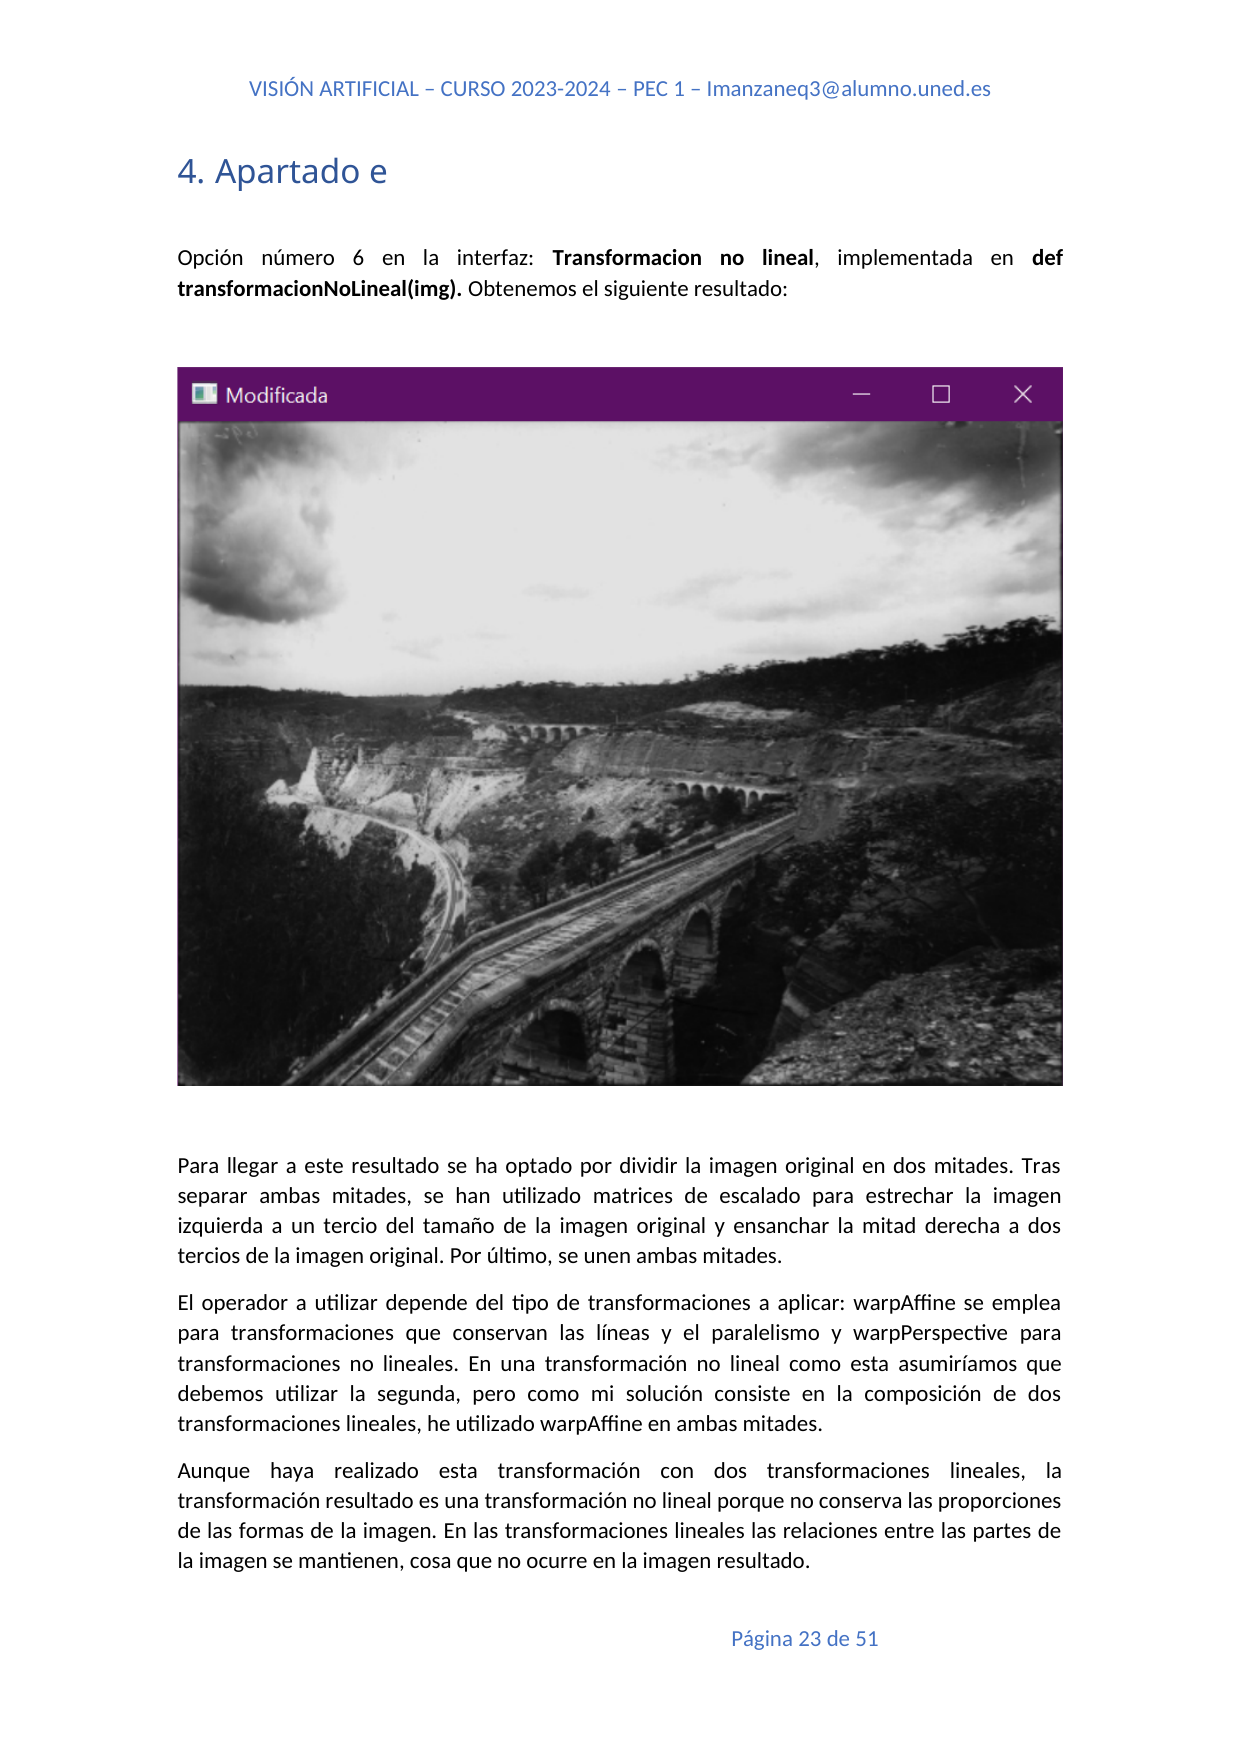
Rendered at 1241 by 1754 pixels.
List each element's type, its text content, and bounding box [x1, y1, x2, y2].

picture [177, 367, 1063, 1086]
text El operador a utilizar depende del tipo de transformaciones a aplicar: warpAffine se emplea para transformaciones que conservan las líneas y el paralelismo y warpPerspective para transformaciones no lineales. En una transformación no lineal como esta asumiríamos que debemos utilizar la segunda, pero como mi solución consiste en la composición de dos transformaciones lineales, he utilizado warpAffine en ambas mitades. [177, 1288, 1063, 1437]
text Opción número 6 en la interfaz: Transformacion no lineal, implementada en def transformacionNoLineal(img). Obtenemos el siguiente resultado: [177, 243, 1063, 302]
text Aunque haya realizado esta transformación con dos transformaciones lineales, la transformación resultado es una transformación no lineal porque no conserva las proporciones de las formas de la imagen. En las transformaciones lineales las relaciones entre las partes de la imagen se mantienen, cosa que no ocurre en la imagen resultado. [177, 1456, 1063, 1575]
subtitle Apartado e [177, 148, 1063, 193]
text Para llegar a este resultado se ha optado por dividir la imagen original en dos mitades. Tras separar ambas mitades, se han utilizado matrices de escalado para estrechar la imagen izquierda a un tercio del tamaño de la imagen original y ensanchar la mitad derecha a dos tercios de la imagen original. Por último, se unen ambas mitades. [177, 1151, 1063, 1269]
